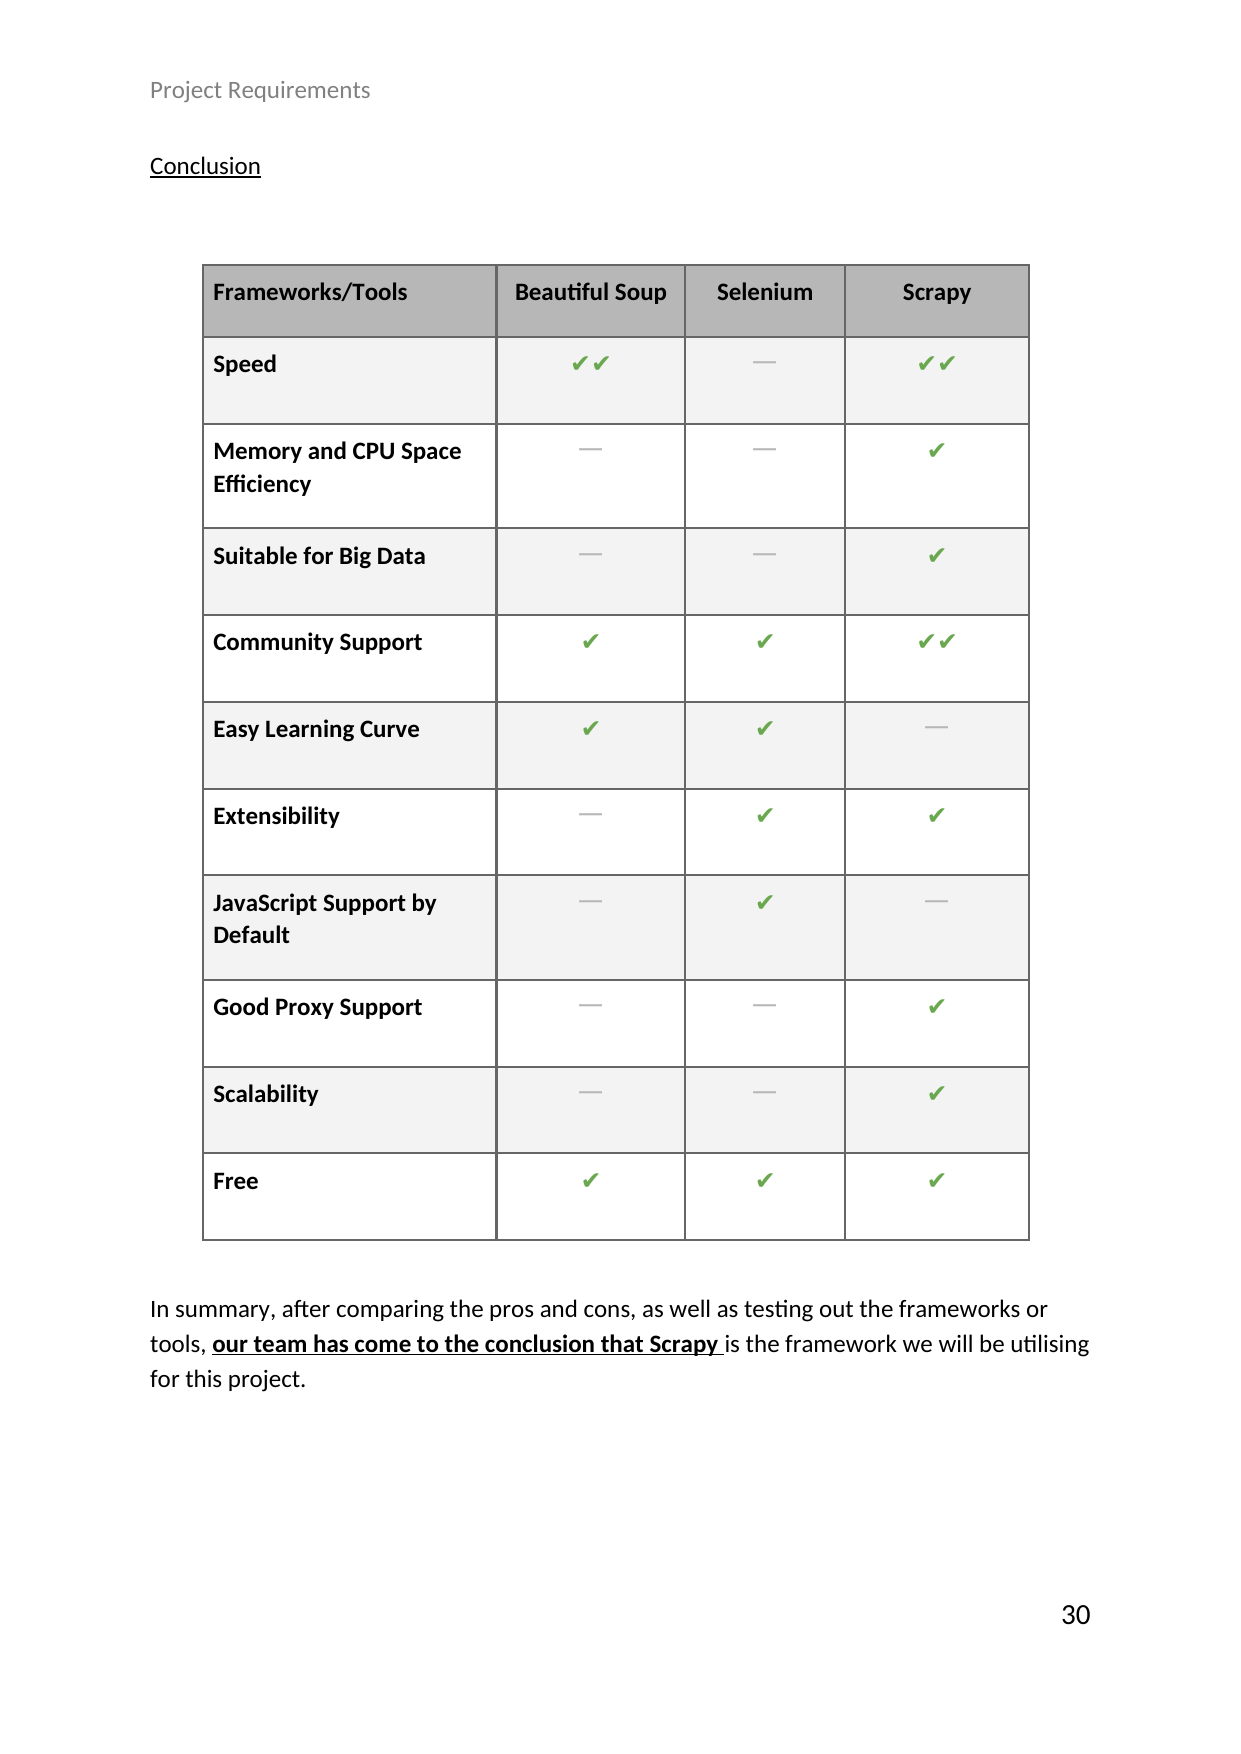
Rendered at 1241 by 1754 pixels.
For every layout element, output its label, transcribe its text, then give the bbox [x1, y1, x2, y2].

table_cell ✔✔ [846, 338, 1028, 423]
table_cell Free [204, 1154, 495, 1239]
table_cell 一 [686, 1068, 844, 1152]
table_header Selenium [686, 266, 844, 336]
table_header Scrapy [846, 266, 1028, 336]
table_cell ✔✔ [846, 616, 1028, 701]
table_cell 一 [686, 529, 844, 614]
table_cell Extensibility [204, 790, 495, 874]
table_cell Memory and CPU Space Efficiency [204, 425, 495, 527]
table_cell 一 [686, 425, 844, 527]
table_cell ✔✔ [498, 338, 684, 423]
table_cell ✔ [686, 876, 844, 979]
table_cell 一 [498, 1068, 684, 1152]
table_cell JavaScript Support by Default [204, 876, 495, 979]
table_cell ✔ [498, 616, 684, 701]
table_cell ✔ [498, 1154, 684, 1239]
table_cell 一 [686, 981, 844, 1066]
text Conclusion [150, 150, 1090, 181]
table_cell 一 [498, 529, 684, 614]
table_cell ✔ [846, 981, 1028, 1066]
table_cell Scalability [204, 1068, 495, 1152]
table_cell 一 [498, 790, 684, 874]
table_cell ✔ [846, 529, 1028, 614]
table_cell ✔ [846, 1068, 1028, 1152]
table_cell ✔ [686, 790, 844, 874]
table_cell ✔ [846, 425, 1028, 527]
text In summary, after comparing the pros and cons, as well as testing out the frameworks or tools, our team has come to the conclusion that Scrapy is the framework we will be utilising for this project. [150, 1293, 1090, 1393]
table_cell ✔ [686, 616, 844, 701]
table_cell ✔ [498, 703, 684, 788]
table_cell Good Proxy Support [204, 981, 495, 1066]
table_cell 一 [498, 425, 684, 527]
table_cell Suitable for Big Data [204, 529, 495, 614]
table_cell ✔ [686, 1154, 844, 1239]
table_header Frameworks/Tools [204, 266, 495, 336]
table_cell ✔ [686, 703, 844, 788]
table_header Beautiful Soup [498, 266, 684, 336]
table_cell Speed [204, 338, 495, 423]
table_cell ✔ [846, 790, 1028, 874]
table_cell Community Support [204, 616, 495, 701]
table_cell ✔ [846, 1154, 1028, 1239]
table_cell 一 [498, 876, 684, 979]
table_cell 一 [686, 338, 844, 423]
table_cell 一 [498, 981, 684, 1066]
table_cell 一 [846, 876, 1028, 979]
table_cell Easy Learning Curve [204, 703, 495, 788]
table_cell 一 [846, 703, 1028, 788]
